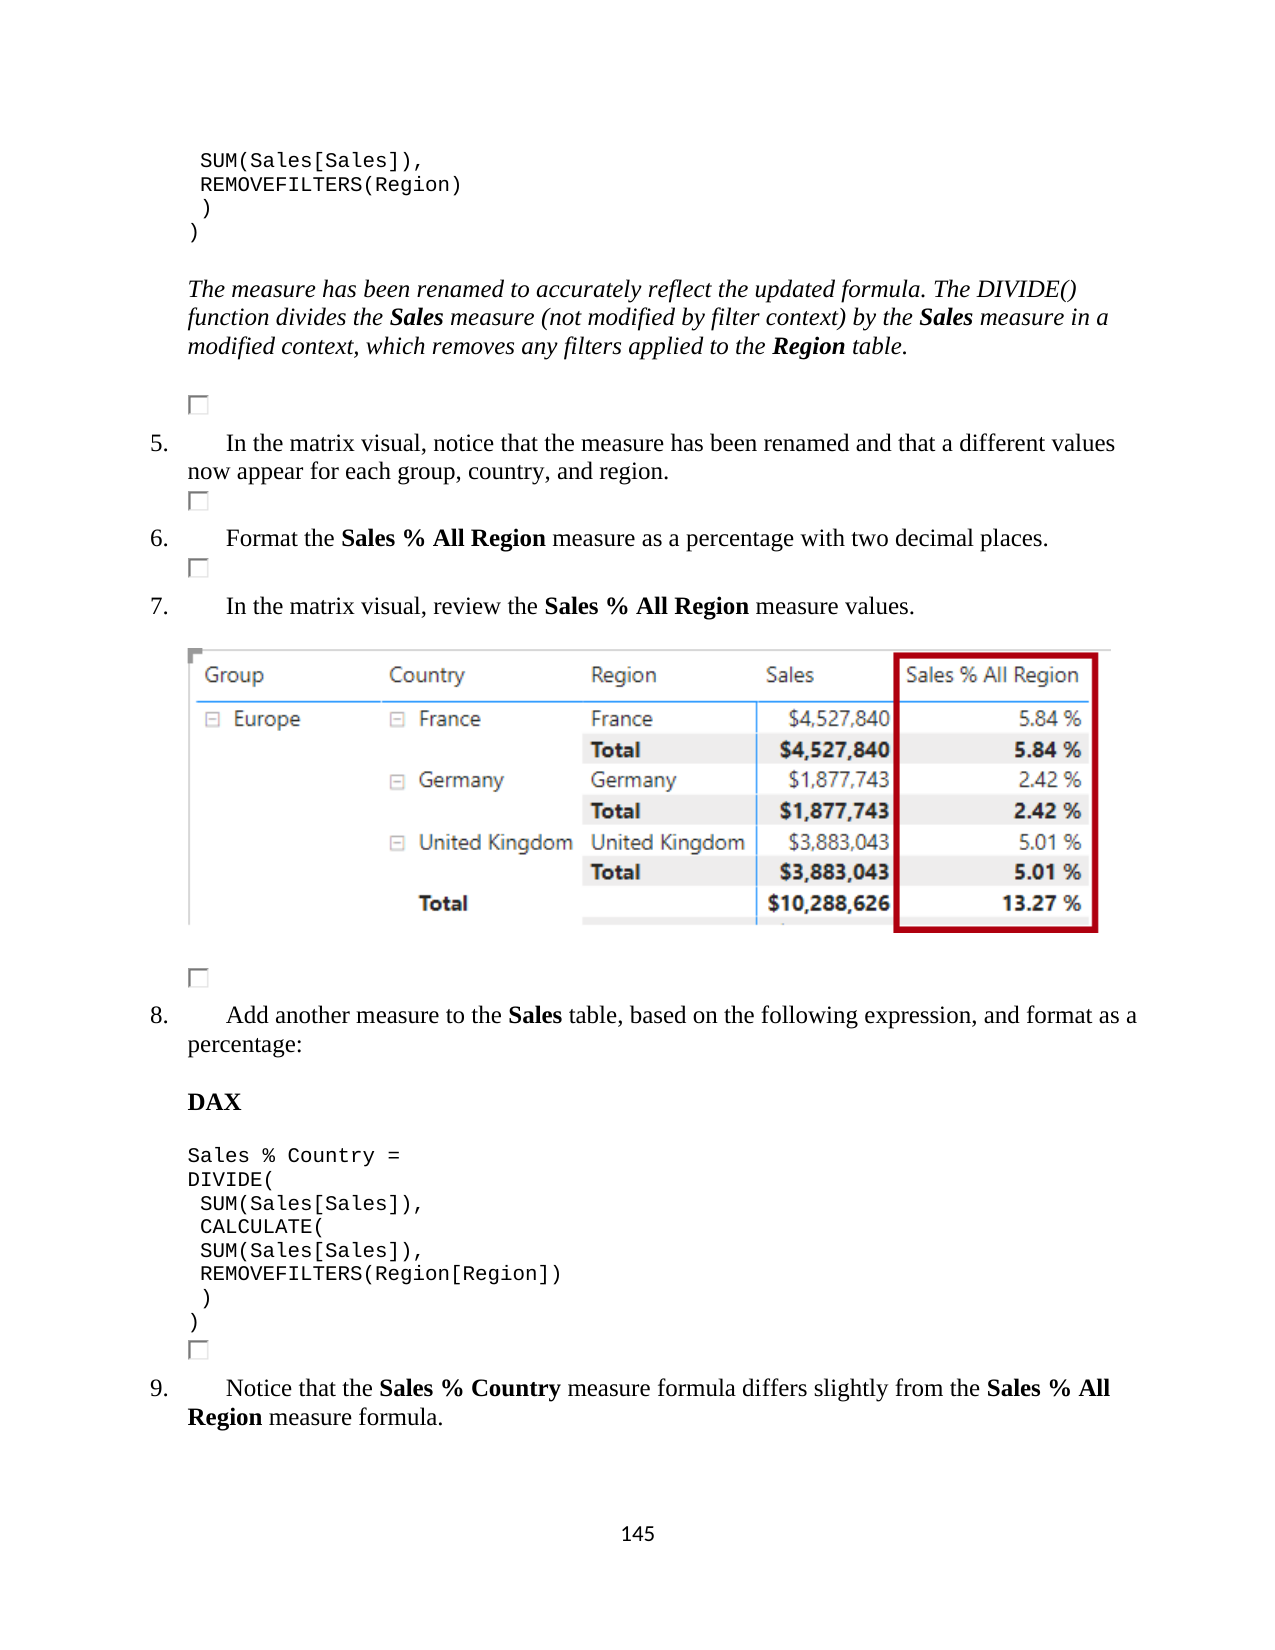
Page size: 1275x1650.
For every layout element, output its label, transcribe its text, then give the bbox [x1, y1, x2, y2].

list Format the Sales % All Region measure as a percentage with two decimal places. [150, 485, 1162, 552]
text ‎ ) [187, 197, 1162, 221]
text ‎ CALCULATE( [187, 1216, 1162, 1240]
text ‎ SUM(Sales[Sales]), [187, 1192, 1162, 1216]
list Notice that the Sales % Country measure formula differs slightly from the Sales % All Region measure formula. [150, 1334, 1162, 1430]
text Sales % Country = [187, 1145, 1162, 1169]
text ‎ REMOVEFILTERS(Region) [187, 174, 1162, 197]
text The measure has been renamed to accurately reflect the updated formula. The DIVIDE() function divides the Sales measure (not modified by filter context) by the Sales measure in a modified context, which removes any filters applied to the Region table. [187, 274, 1162, 360]
text ‎ SUM(Sales[Sales]), [187, 1240, 1162, 1263]
text ‎) [187, 1311, 1162, 1334]
list In the matrix visual, notice that the measure has been renamed and that a different values now appear for each group, country, and region. [150, 389, 1162, 485]
text DAX [187, 1087, 1162, 1116]
list Add another measure to the Sales table, based on the following expression, and format as a percentage: [150, 962, 1162, 1058]
list In the matrix visual, review the Sales % All Region measure values. [150, 552, 1162, 619]
picture [187, 648, 1111, 933]
text ‎ SUM(Sales[Sales]), [187, 150, 1162, 174]
text ‎ REMOVEFILTERS(Region[Region]) [187, 1263, 1162, 1287]
text ‎DIVIDE( [187, 1169, 1162, 1192]
text ‎) [187, 221, 1162, 244]
text ‎ ) [187, 1287, 1162, 1311]
